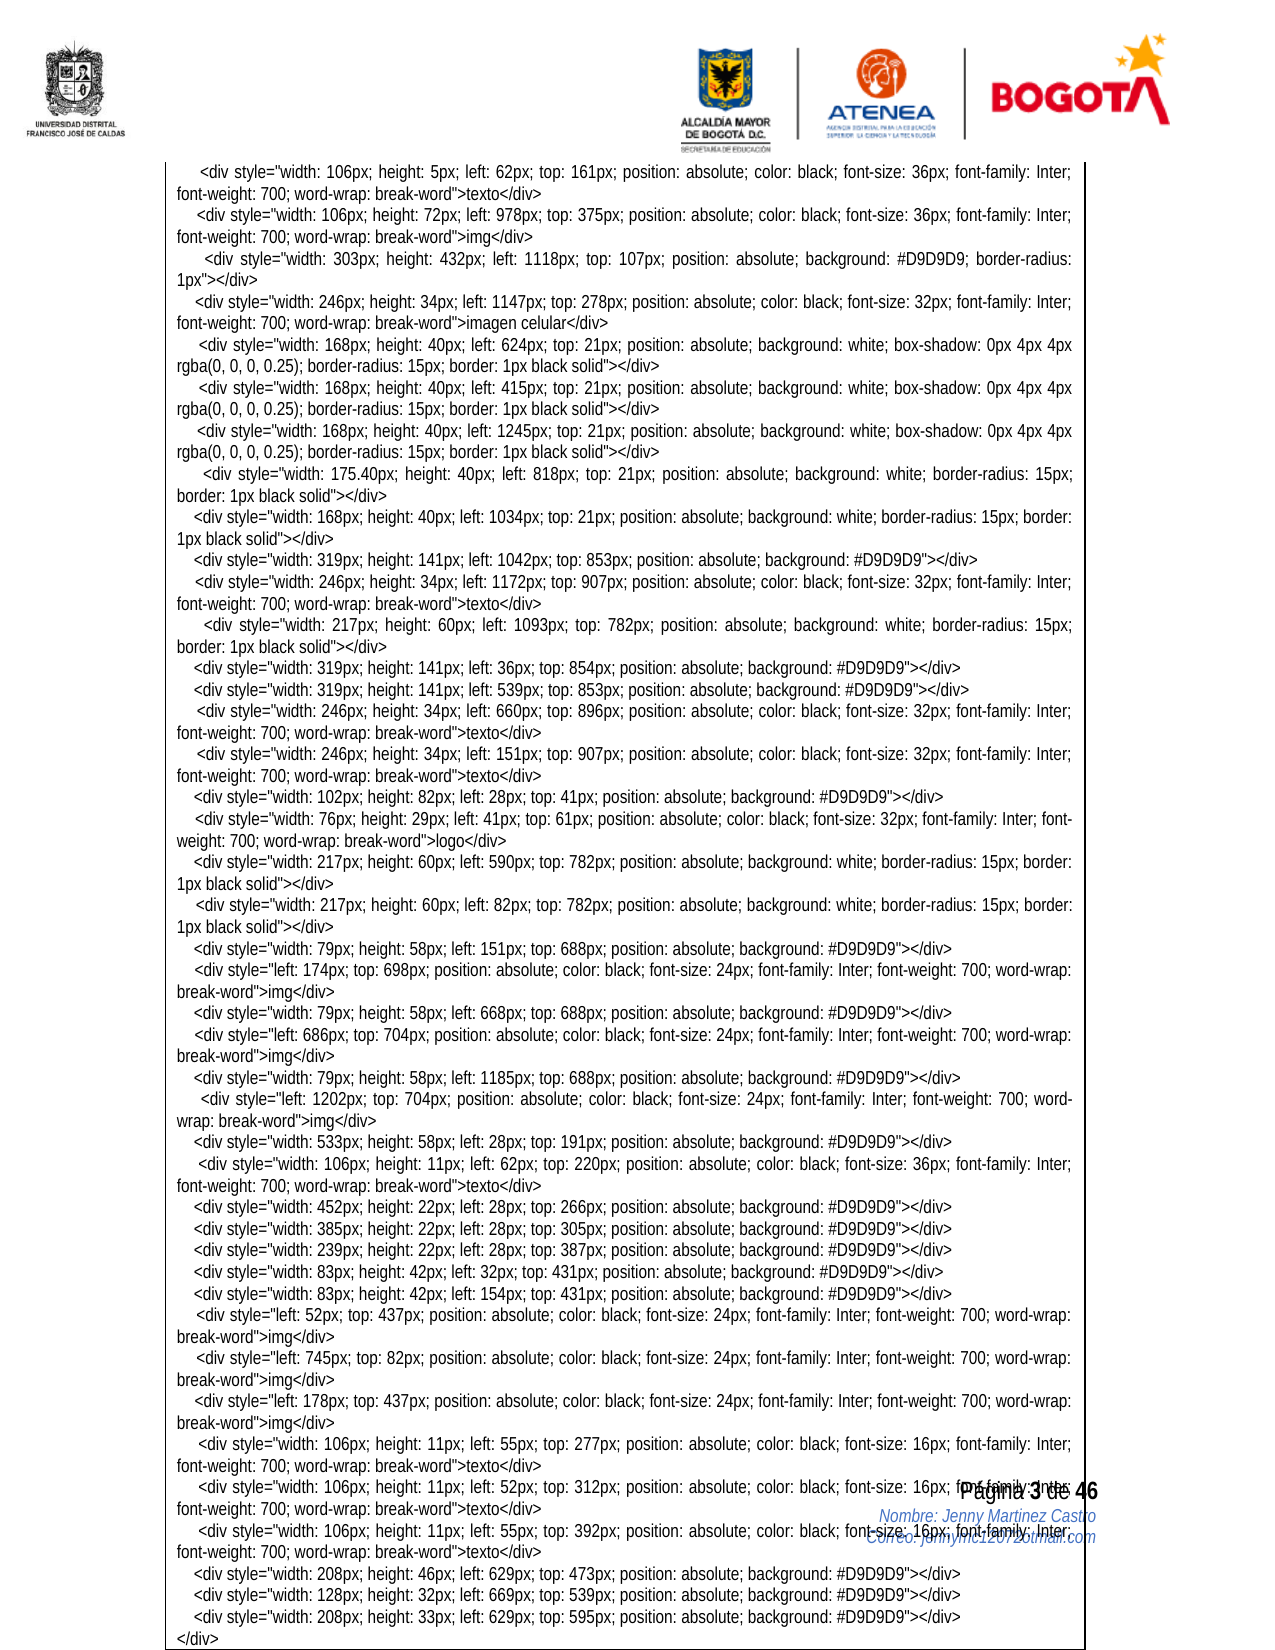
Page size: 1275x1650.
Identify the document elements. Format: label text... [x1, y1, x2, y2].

picture [0, 20, 1255, 161]
table_cell <div style="width: 100%; height: 100%; position: relative; background: white"> <div style="width: 189px; height: 42px; left: 28px; top: 145px; position: absolute; background: #D9D9D9"></div> <div style="width: 158px; height: 77px; left: 935px; top: 370px; position: absolute; background: #D9D9D9"></div> <div style="width: 106px; height: 5px; left: 62px; top: 161px; position: absolute; color: black; font-size: 36px; font-family: Inter; font-weight: 700; word-wrap: break-word">texto</div> <div style="width: 106px; height: 72px; left: 978px; top: 375px; position: absolute; color: black; font-size: 36px; font-family: Inter; font-weight: 700; word-wrap: break-word">img</div> <div style="width: 303px; height: 432px; left: 1118px; top: 107px; position: absolute; background: #D9D9D9; border-radius: 1px"></div> <div style="width: 246px; height: 34px; left: 1147px; top: 278px; position: absolute; color: black; font-size: 32px; font-family: Inter; font-weight: 700; word-wrap: break-word">imagen celular</div> <div style="width: 168px; height: 40px; left: 624px; top: 21px; position: absolute; background: white; box-shadow: 0px 4px 4px rgba(0, 0, 0, 0.25); border-radius: 15px; border: 1px black solid"></div> <div style="width: 168px; height: 40px; left: 415px; top: 21px; position: absolute; background: white; box-shadow: 0px 4px 4px rgba(0, 0, 0, 0.25); border-radius: 15px; border: 1px black solid"></div> <div style="width: 168px; height: 40px; left: 1245px; top: 21px; position: absolute; background: white; box-shadow: 0px 4px 4px rgba(0, 0, 0, 0.25); border-radius: 15px; border: 1px black solid"></div> <div style="width: 175.40px; height: 40px; left: 818px; top: 21px; position: absolute; background: white; border-radius: 15px; border: 1px black solid"></div> <div style="width: 168px; height: 40px; left: 1034px; top: 21px; position: absolute; background: white; border-radius: 15px; border: 1px black solid"></div> <div style="width: 319px; height: 141px; left: 1042px; top: 853px; position: absolute; background: #D9D9D9"></div> <div style="width: 246px; height: 34px; left: 1172px; top: 907px; position: absolute; color: black; font-size: 32px; font-family: Inter; font-weight: 700; word-wrap: break-word">texto</div> <div style="width: 217px; height: 60px; left: 1093px; top: 782px; position: absolute; background: white; border-radius: 15px; border: 1px black solid"></div> <div style="width: 319px; height: 141px; left: 36px; top: 854px; position: absolute; background: #D9D9D9"></div> <div style="width: 319px; height: 141px; left: 539px; top: 853px; position: absolute; background: #D9D9D9"></div> <div style="width: 246px; height: 34px; left: 660px; top: 896px; position: absolute; color: black; font-size: 32px; font-family: Inter; font-weight: 700; word-wrap: break-word">texto</div> <div style="width: 246px; height: 34px; left: 151px; top: 907px; position: absolute; color: black; font-size: 32px; font-family: Inter; font-weight: 700; word-wrap: break-word">texto</div> <div style="width: 102px; height: 82px; left: 28px; top: 41px; position: absolute; background: #D9D9D9"></div> <div style="width: 76px; height: 29px; left: 41px; top: 61px; position: absolute; color: black; font-size: 32px; font-family: Inter; font-weight: 700; word-wrap: break-word">logo</div> <div style="width: 217px; height: 60px; left: 590px; top: 782px; position: absolute; background: white; border-radius: 15px; border: 1px black solid"></div> <div style="width: 217px; height: 60px; left: 82px; top: 782px; position: absolute; background: white; border-radius: 15px; border: 1px black solid"></div> <div style="width: 79px; height: 58px; left: 151px; top: 688px; position: absolute; background: #D9D9D9"></div> <div style="left: 174px; top: 698px; position: absolute; color: black; font-size: 24px; font-family: Inter; font-weight: 700; word-wrap: break-word">img</div> <div style="width: 79px; height: 58px; left: 668px; top: 688px; position: absolute; background: #D9D9D9"></div> <div style="left: 686px; top: 704px; position: absolute; color: black; font-size: 24px; font-family: Inter; font-weight: 700; word-wrap: break-word">img</div> <div style="width: 79px; height: 58px; left: 1185px; top: 688px; position: absolute; background: #D9D9D9"></div> <div style="left: 1202px; top: 704px; position: absolute; color: black; font-size: 24px; font-family: Inter; font-weight: 700; word-wrap: break-word">img</div> <div style="width: 533px; height: 58px; left: 28px; top: 191px; position: absolute; background: #D9D9D9"></div> <div style="width: 106px; height: 11px; left: 62px; top: 220px; position: absolute; color: black; font-size: 36px; font-family: Inter; font-weight: 700; word-wrap: break-word">texto</div> <div style="width: 452px; height: 22px; left: 28px; top: 266px; position: absolute; background: #D9D9D9"></div> <div style="width: 385px; height: 22px; left: 28px; top: 305px; position: absolute; background: #D9D9D9"></div> <div style="width: 239px; height: 22px; left: 28px; top: 387px; position: absolute; background: #D9D9D9"></div> <div style="width: 83px; height: 42px; left: 32px; top: 431px; position: absolute; background: #D9D9D9"></div> <div style="width: 83px; height: 42px; left: 154px; top: 431px; position: absolute; background: #D9D9D9"></div> <div style="left: 52px; top: 437px; position: absolute; color: black; font-size: 24px; font-family: Inter; font-weight: 700; word-wrap: break-word">img</div> <div style="left: 745px; top: 82px; position: absolute; color: black; font-size: 24px; font-family: Inter; font-weight: 700; word-wrap: break-word">img</div> <div style="left: 178px; top: 437px; position: absolute; color: black; font-size: 24px; font-family: Inter; font-weight: 700; word-wrap: break-word">img</div> <div style="width: 106px; height: 11px; left: 55px; top: 277px; position: absolute; color: black; font-size: 16px; font-family: Inter; font-weight: 700; word-wrap: break-word">texto</div> <div style="width: 106px; height: 11px; left: 52px; top: 312px; position: absolute; color: black; font-size: 16px; font-family: Inter; font-weight: 700; word-wrap: break-word">texto</div> <div style="width: 106px; height: 11px; left: 55px; top: 392px; position: absolute; color: black; font-size: 16px; font-family: Inter; font-weight: 700; word-wrap: break-word">texto</div> <div style="width: 208px; height: 46px; left: 629px; top: 473px; position: absolute; background: #D9D9D9"></div> <div style="width: 128px; height: 32px; left: 669px; top: 539px; position: absolute; background: #D9D9D9"></div> <div style="width: 208px; height: 33px; left: 629px; top: 595px; position: absolute; background: #D9D9D9"></div> </div> [166, 161, 1084, 1649]
